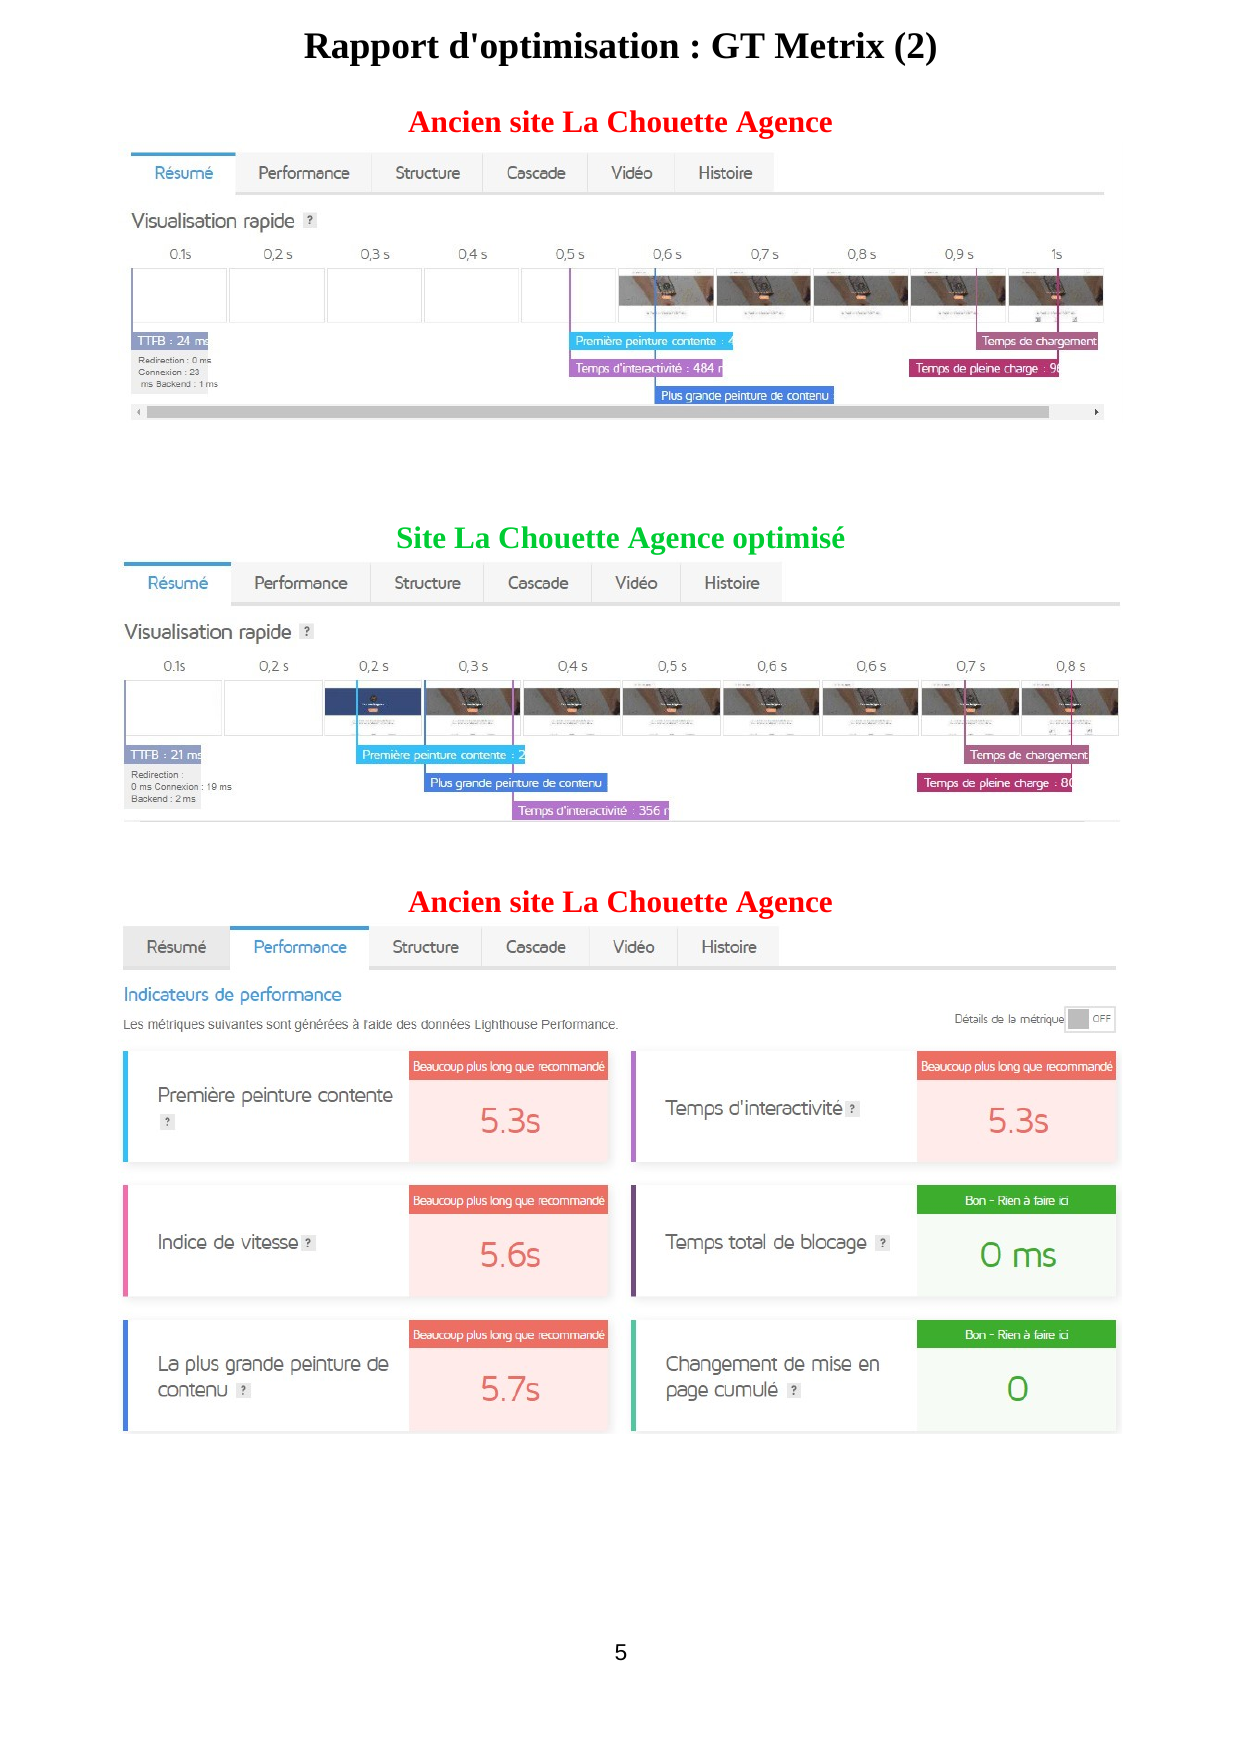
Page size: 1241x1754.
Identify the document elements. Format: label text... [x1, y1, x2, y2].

subtitle Rapport d'optimisation : GT Metrix (2) [303, 23, 1119, 66]
picture [118, 922, 1123, 1434]
picture [118, 142, 1123, 423]
subtitle Ancien site La Chouette Agence [122, 103, 1119, 139]
subtitle Ancien site La Chouette Agence [122, 883, 1119, 919]
picture [118, 558, 1123, 822]
text 5 [122, 1638, 1119, 1665]
text Site La Chouette Agence optimisé [122, 519, 1119, 555]
